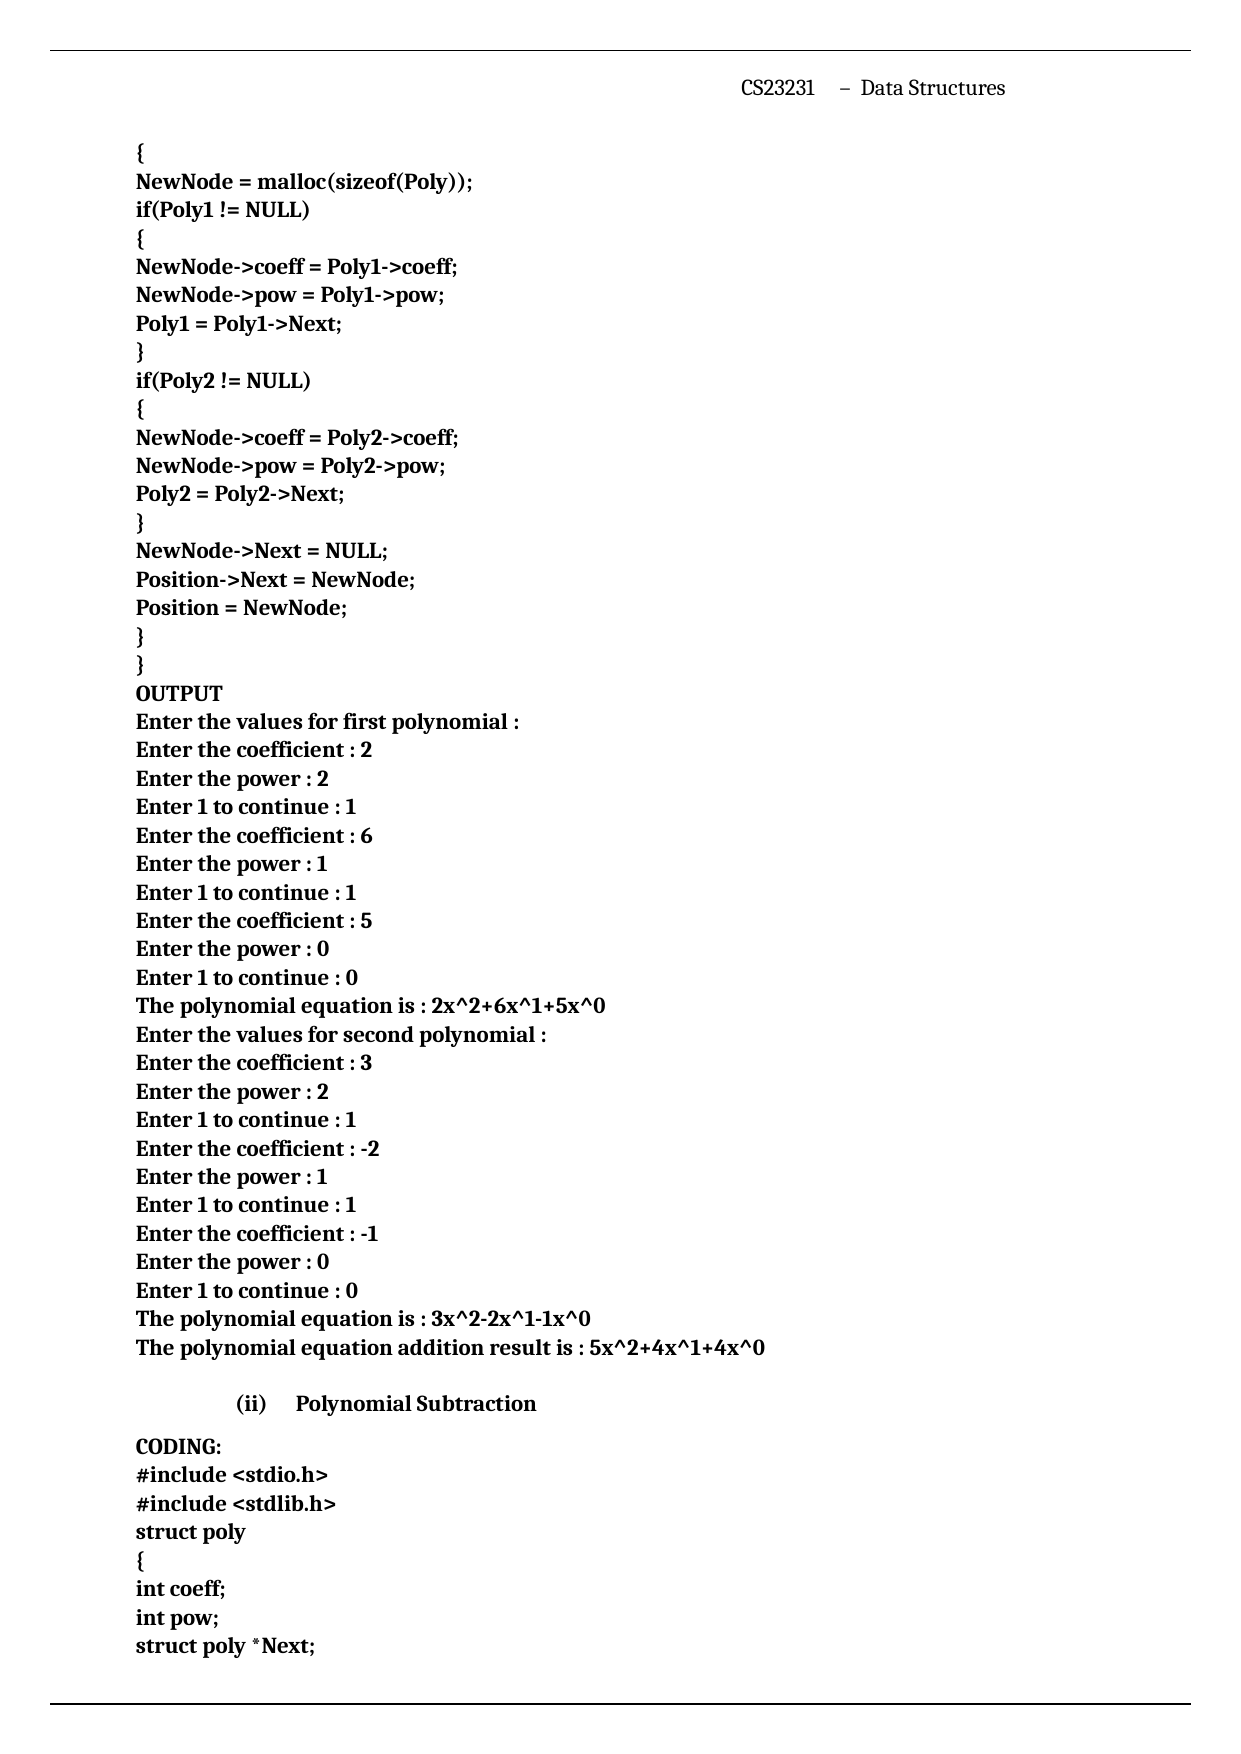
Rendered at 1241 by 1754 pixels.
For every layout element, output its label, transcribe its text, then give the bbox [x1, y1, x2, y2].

text Enter the power : 0 [136, 1249, 1132, 1275]
text Enter the coefficient : 2 [136, 737, 1132, 763]
text struct poly [136, 1519, 1132, 1546]
text Enter the power : 1 [136, 851, 1132, 877]
text Enter 1 to continue : 0 [136, 1277, 1132, 1304]
text int coeff; [136, 1576, 1132, 1602]
text Enter 1 to continue : 1 [136, 879, 1132, 906]
text The polynomial equation is : 2x^2+6x^1+5x^0 [136, 993, 1132, 1019]
text } [136, 623, 1132, 650]
text NewNode->pow = Poly1->pow; [136, 282, 1132, 308]
text int pow; [136, 1604, 1132, 1631]
text #include <stdio.h> [136, 1462, 1132, 1489]
text Enter 1 to continue : 1 [136, 1192, 1132, 1218]
text { [136, 396, 1132, 422]
text if(Poly2 != NULL) [136, 367, 1132, 394]
text Position->Next = NewNode; [136, 567, 1132, 593]
text } [136, 339, 1132, 365]
text Enter 1 to continue : 0 [136, 965, 1132, 991]
text Enter the values for second polynomial : [136, 1022, 1132, 1048]
text #include <stdlib.h> [136, 1491, 1132, 1517]
text Enter the coefficient : 3 [136, 1050, 1132, 1076]
text NewNode->Next = NULL; [136, 538, 1132, 564]
text CODING: [136, 1434, 1132, 1460]
text Poly2 = Poly2->Next; [136, 481, 1132, 508]
text Poly1 = Poly1->Next; [136, 311, 1132, 337]
text Enter the coefficient : 5 [136, 908, 1132, 934]
text { [136, 140, 1132, 166]
text Enter the coefficient : 6 [136, 822, 1132, 849]
text Enter the coefficient : -2 [136, 1135, 1132, 1162]
text Enter the values for first polynomial : [136, 709, 1132, 735]
text { [136, 1548, 1132, 1574]
text Enter 1 to continue : 1 [136, 1107, 1132, 1133]
text struct poly *Next; [136, 1633, 1132, 1659]
text The polynomial equation is : 3x^2-2x^1-1x^0 [136, 1306, 1132, 1332]
text Enter the power : 2 [136, 766, 1132, 792]
text Enter the power : 2 [136, 1078, 1132, 1105]
text if(Poly1 != NULL) [136, 197, 1132, 223]
text NewNode->coeff = Poly2->coeff; [136, 424, 1132, 451]
text NewNode->pow = Poly2->pow; [136, 453, 1132, 479]
text } [136, 510, 1132, 536]
text NewNode = malloc(sizeof(Poly)); [136, 168, 1132, 195]
picture [739, 69, 1092, 99]
list Polynomial Subtraction [235, 1391, 1132, 1418]
text The polynomial equation addition result is : 5x^2+4x^1+4x^0 [136, 1334, 1132, 1361]
text OUTPUT [136, 680, 1132, 707]
text Enter 1 to continue : 1 [136, 794, 1132, 820]
text Enter the power : 1 [136, 1164, 1132, 1190]
text { [136, 225, 1132, 252]
text Position = NewNode; [136, 595, 1132, 621]
text Enter the coefficient : -1 [136, 1221, 1132, 1247]
text NewNode->coeff = Poly1->coeff; [136, 254, 1132, 280]
text } [136, 652, 1132, 678]
text Enter the power : 0 [136, 936, 1132, 963]
